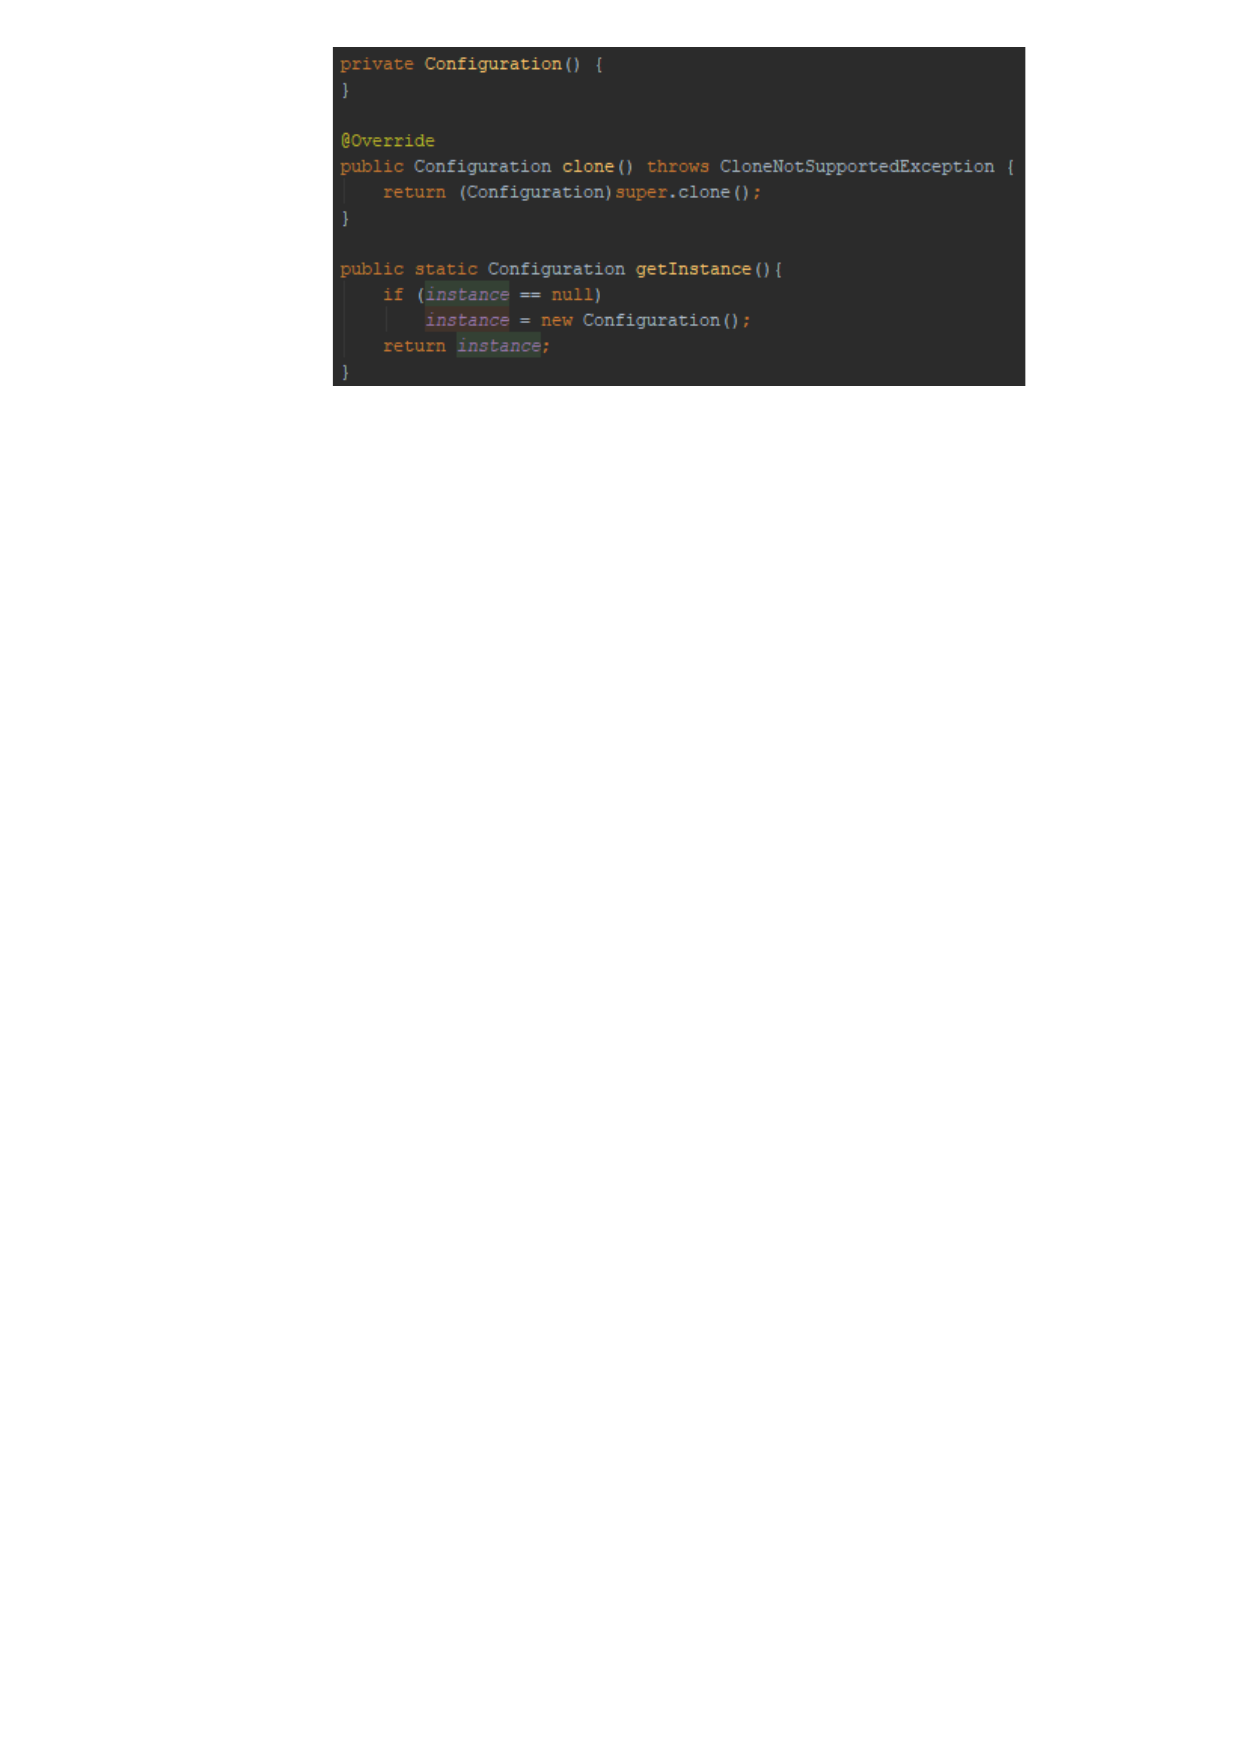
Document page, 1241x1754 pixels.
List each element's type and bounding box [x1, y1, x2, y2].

picture [332, 47, 1026, 386]
